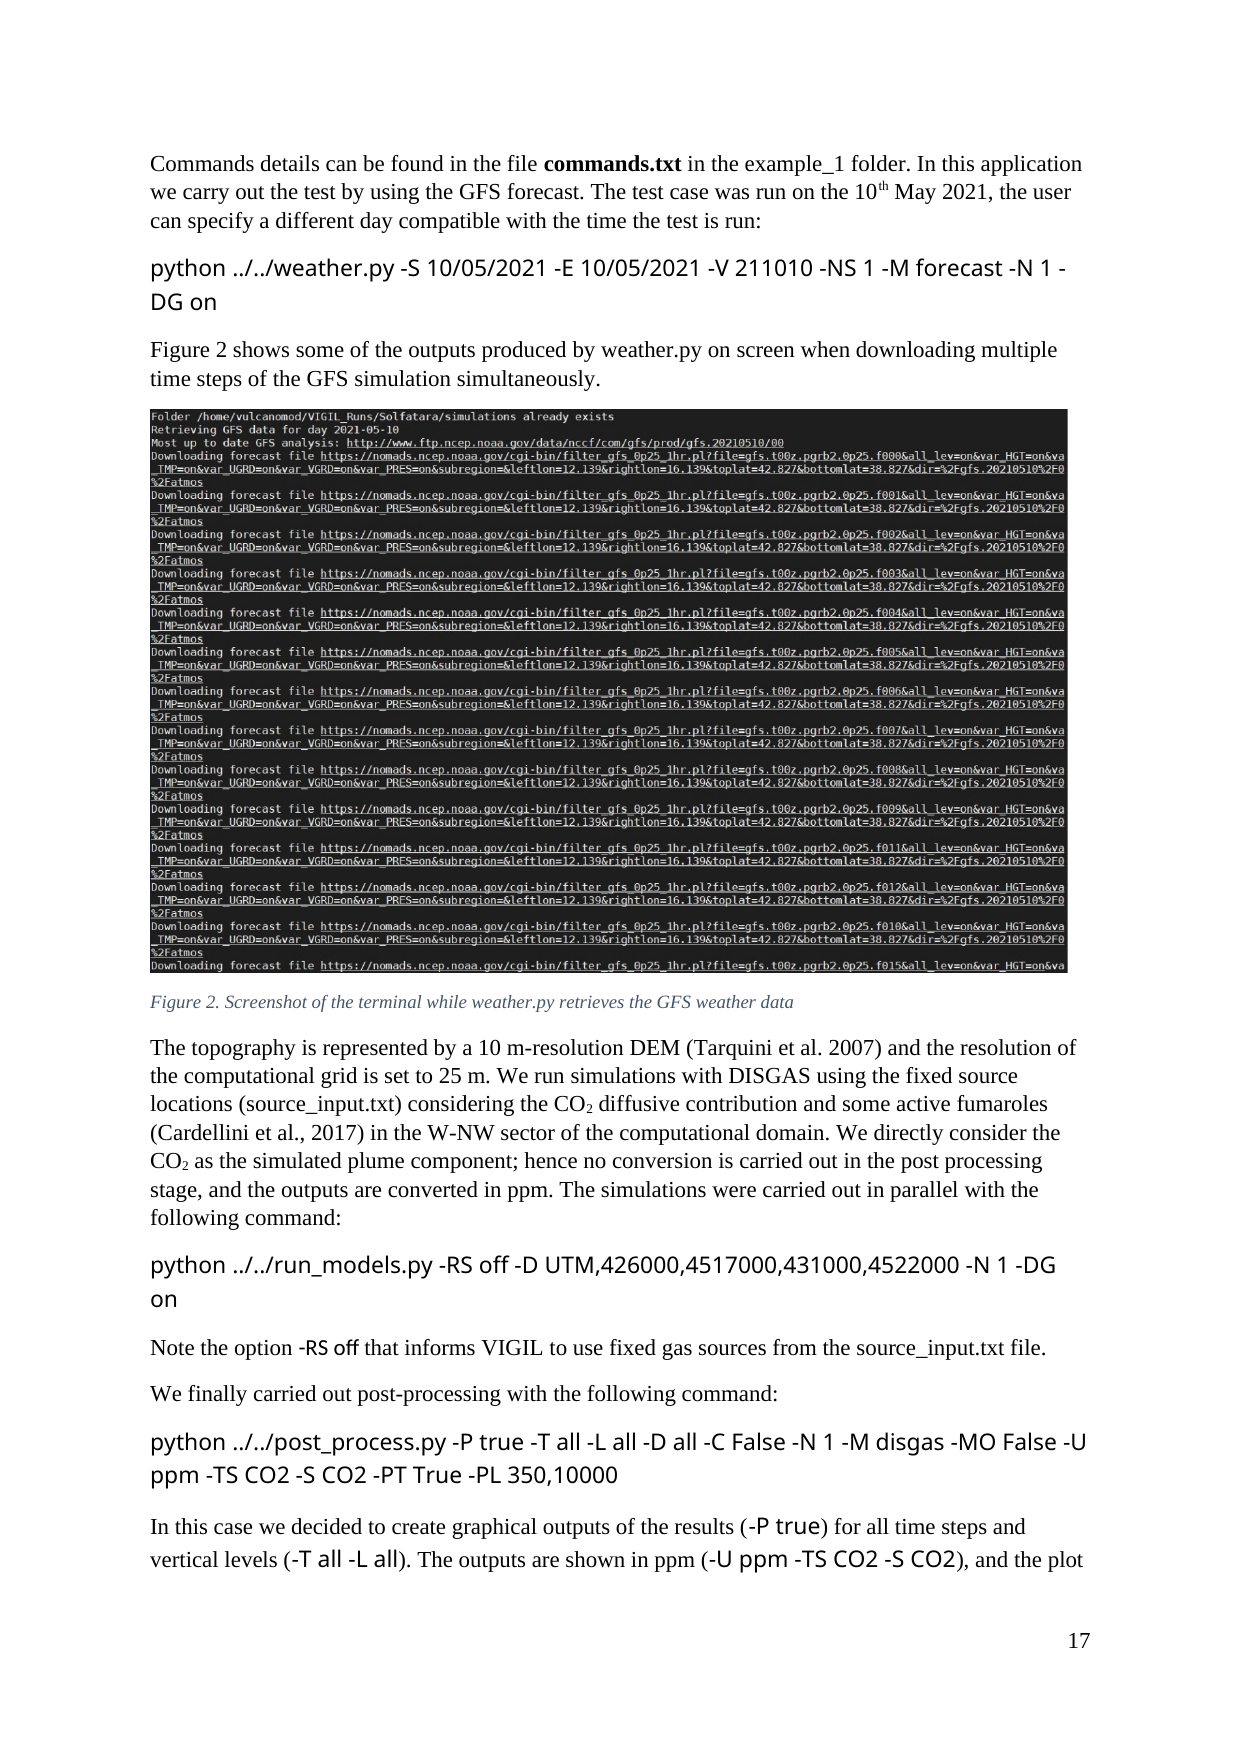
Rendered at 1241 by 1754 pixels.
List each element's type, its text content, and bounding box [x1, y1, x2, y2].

text Note the option -RS off that informs VIGIL to use fixed gas sources from the source_input.txt file. [150, 1333, 1090, 1361]
text python ../../post_process.py -P true -T all -L all -D all -C False -N 1 -M disgas -MO False -U ppm -TS CO2 -S CO2 -PT True -PL 350,10000 [150, 1425, 1090, 1490]
text We finally carried out post-processing with the following command: [150, 1380, 1090, 1407]
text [150, 1509, 1090, 1574]
text The topography is represented by a 10 m-resolution DEM (Tarquini et al. 2007) and the resolution of the computational grid is set to 25 m. We run simulations with DISGAS using the fixed source locations (source_input.txt) considering the CO2 diffusive contribution and some active fumaroles (Cardellini et al., 2017) in the W-NW sector of the computational domain. We directly consider the CO2 as the simulated plume component; hence no conversion is carried out in the post processing stage, and the outputs are converted in ppm. The simulations were carried out in parallel with the following command: [150, 1033, 1090, 1231]
picture [150, 409, 1068, 973]
text python ../../run_models.py -RS off -D UTM,426000,4517000,431000,4522000 -N 1 -DG on [150, 1249, 1090, 1314]
text python ../../weather.py -S 10/05/2021 -E 10/05/2021 -V 211010 -NS 1 -M forecast -N 1 -DG on [150, 252, 1090, 317]
text Figure 2 shows some of the outputs produced by weather.py on screen when downloading multiple time steps of the GFS simulation simultaneously. [150, 336, 1090, 391]
text Commands details can be found in the file commands.txt in the example_1 folder. In this application we carry out the test by using the GFS forecast. The test case was run on the 10th May 2021, the user can specify a different day compatible with the time the test is run: [150, 150, 1090, 233]
